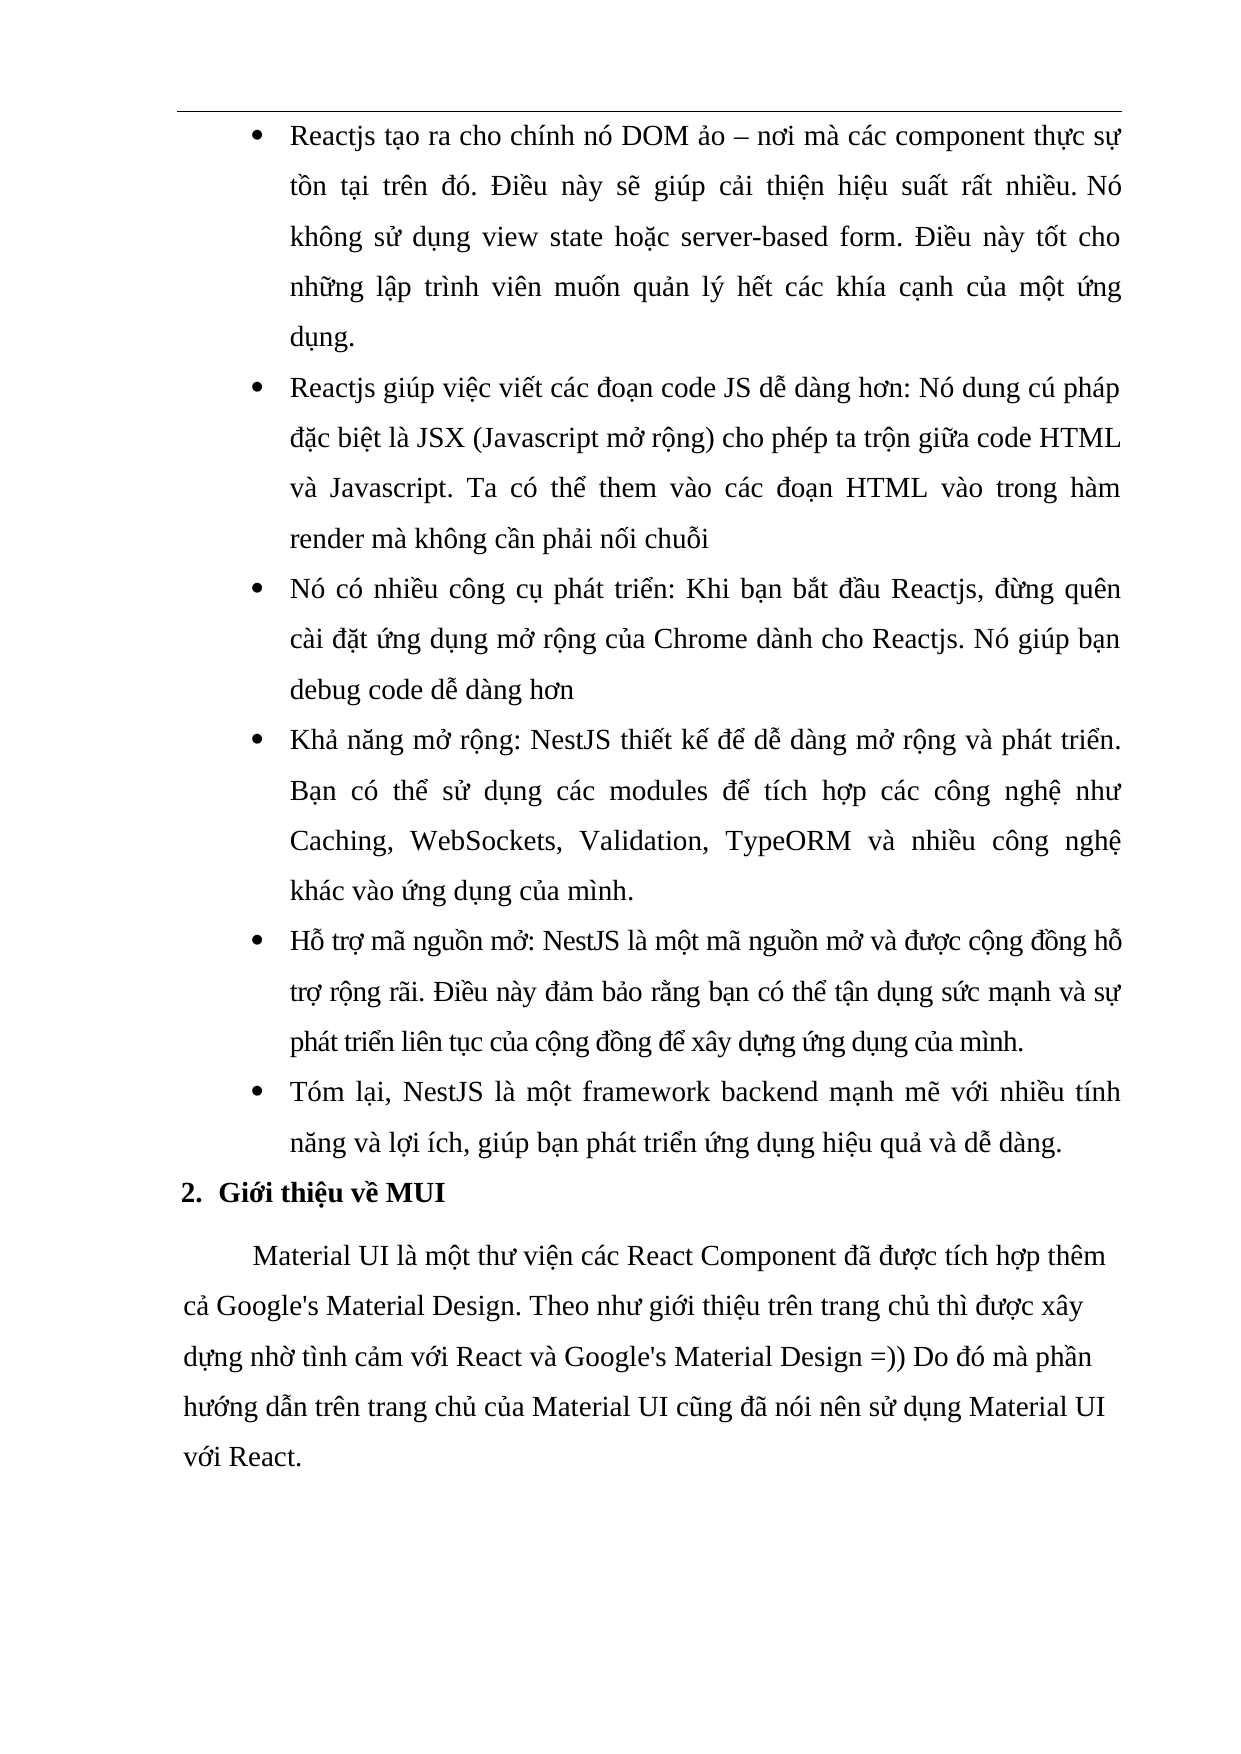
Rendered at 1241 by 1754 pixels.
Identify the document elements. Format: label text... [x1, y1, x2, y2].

list Tóm lại, NestJS là một framework backend mạnh mẽ với nhiều tính năng và lợi ích, giúp bạn phát triển ứng dụng hiệu quả và dễ dàng. [252, 1074, 1122, 1158]
list Khả năng mở rộng: NestJS thiết kế để dễ dàng mở rộng và phát triển. Bạn có thể sử dụng các modules để tích hợp các công nghệ như Caching, WebSockets, Validation, TypeORM và nhiều công nghệ khác vào ứng dụng của mình. [252, 722, 1122, 907]
text Material UI là một thư viện các React Component đã được tích hợp thêm cả Google's Material Design. Theo như giới thiệu trên trang chủ thì được xây dựng nhờ tình cảm với React và Google's Material Design =)) Do đó mà phần hướng dẫn trên trang chủ của Material UI cũng đã nói nên sử dụng Material UI với React. [183, 1238, 1122, 1473]
list Nó có nhiều công cụ phát triển: Khi bạn bắt đầu Reactjs, đừng quên cài đặt ứng dụng mở rộng của Chrome dành cho Reactjs. Nó giúp bạn debug code dễ dàng hơn [252, 571, 1122, 705]
list Reactjs giúp việc viết các đoạn code JS dễ dàng hơn: Nó dung cú pháp đặc biệt là JSX (Javascript mở rộng) cho phép ta trộn giữa code HTML và Javascript. Ta có thể them vào các đoạn HTML vào trong hàm render mà không cần phải nối chuỗi [252, 370, 1122, 554]
list Giới thiệu về MUI [181, 1175, 1122, 1209]
list Reactjs tạo ra cho chính nó DOM ảo – nơi mà các component thực sự tồn tại trên đó. Điều này sẽ giúp cải thiện hiệu suất rất nhiều. Nó không sử dụng view state hoặc server-based form. Điều này tốt cho những lập trình viên muốn quản lý hết các khía cạnh của một ứng dụng. [252, 118, 1122, 353]
list Hỗ trợ mã nguồn mở: NestJS là một mã nguồn mở và được cộng đồng hỗ trợ rộng rãi. Điều này đảm bảo rằng bạn có thể tận dụng sức mạnh và sự phát triển liên tục của cộng đồng để xây dựng ứng dụng của mình. [252, 923, 1122, 1058]
